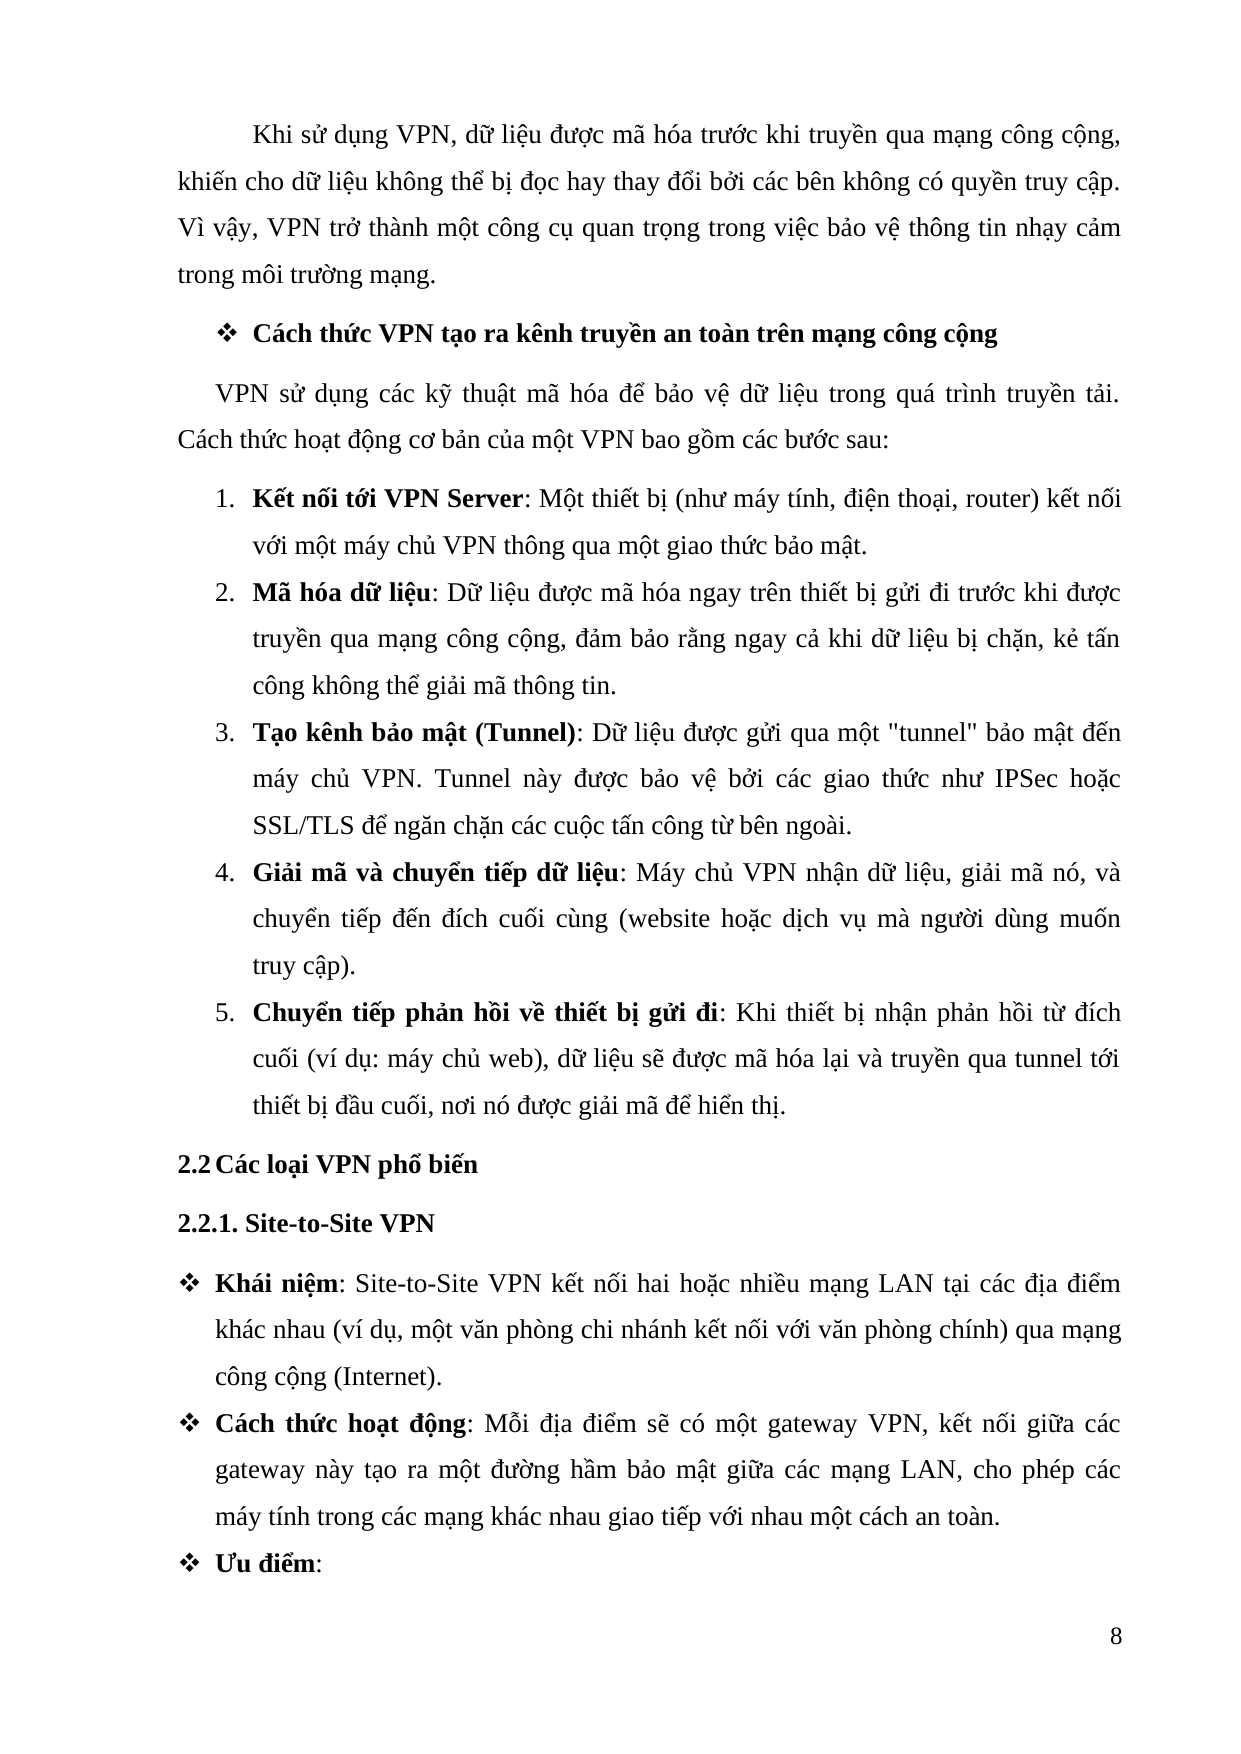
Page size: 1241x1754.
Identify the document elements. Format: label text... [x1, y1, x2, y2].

list Giải mã và chuyển tiếp dữ liệu: Máy chủ VPN nhận dữ liệu, giải mã nó, và chuyển tiếp đến đích cuối cùng (website hoặc dịch vụ mà người dùng muốn truy cập). [215, 856, 1122, 980]
list Tạo kênh bảo mật (Tunnel): Dữ liệu được gửi qua một "tunnel" bảo mật đến máy chủ VPN. Tunnel này được bảo vệ bởi các giao thức như IPSec hoặc SSL/TLS để ngăn chặn các cuộc tấn công từ bên ngoài. [215, 716, 1122, 840]
subtitle Các loại VPN phổ biến [177, 1148, 1122, 1179]
text 2.2.1. Site-to-Site VPN [177, 1207, 1122, 1239]
list Cách thức VPN tạo ra kênh truyền an toàn trên mạng công cộng [215, 317, 1122, 348]
text Khi sử dụng VPN, dữ liệu được mã hóa trước khi truyền qua mạng công cộng, khiến cho dữ liệu không thể bị đọc hay thay đổi bởi các bên không có quyền truy cập. Vì vậy, VPN trở thành một công cụ quan trọng trong việc bảo vệ thông tin nhạy cảm trong môi trường mạng. [177, 118, 1122, 289]
list Cách thức hoạt động: Mỗi địa điểm sẽ có một gateway VPN, kết nối giữa các gateway này tạo ra một đường hầm bảo mật giữa các mạng LAN, cho phép các máy tính trong các mạng khác nhau giao tiếp với nhau một cách an toàn. [177, 1407, 1122, 1531]
list Khái niệm: Site-to-Site VPN kết nối hai hoặc nhiều mạng LAN tại các địa điểm khác nhau (ví dụ, một văn phòng chi nhánh kết nối với văn phòng chính) qua mạng công cộng (Internet). [177, 1267, 1122, 1391]
text VPN sử dụng các kỹ thuật mã hóa để bảo vệ dữ liệu trong quá trình truyền tải. Cách thức hoạt động cơ bản của một VPN bao gồm các bước sau: [177, 377, 1122, 454]
list Chuyển tiếp phản hồi về thiết bị gửi đi: Khi thiết bị nhận phản hồi từ đích cuối (ví dụ: máy chủ web), dữ liệu sẽ được mã hóa lại và truyền qua tunnel tới thiết bị đầu cuối, nơi nó được giải mã để hiển thị. [215, 996, 1122, 1120]
list Kết nối tới VPN Server: Một thiết bị (như máy tính, điện thoại, router) kết nối với một máy chủ VPN thông qua một giao thức bảo mật. [215, 482, 1122, 560]
list Ưu điểm: [177, 1547, 1122, 1578]
list Mã hóa dữ liệu: Dữ liệu được mã hóa ngay trên thiết bị gửi đi trước khi được truyền qua mạng công cộng, đảm bảo rằng ngay cả khi dữ liệu bị chặn, kẻ tấn công không thể giải mã thông tin. [215, 576, 1122, 700]
